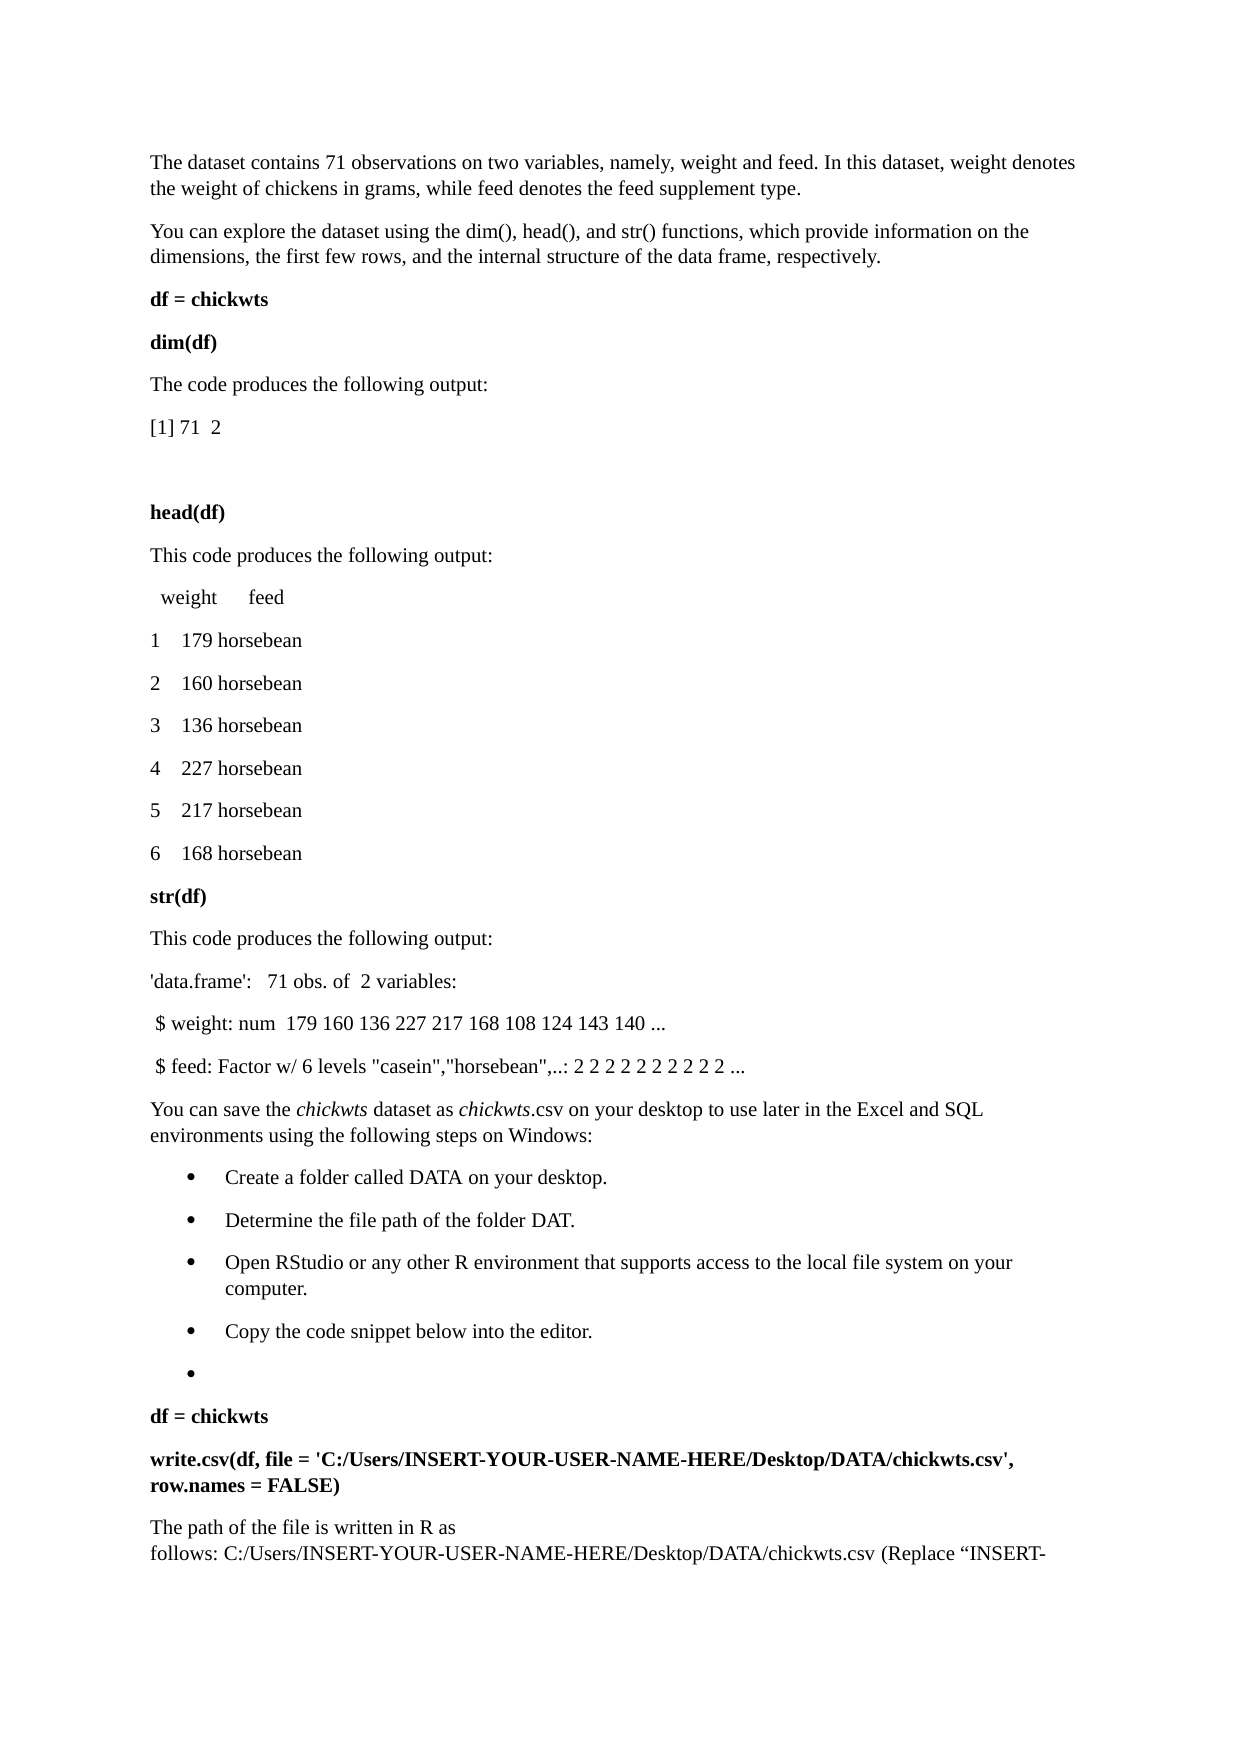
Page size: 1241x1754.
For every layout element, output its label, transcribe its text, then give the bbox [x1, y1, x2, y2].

text This code produces the following output: [150, 543, 1090, 567]
text 6 168 horsebean [150, 841, 1090, 865]
text df = chickwts [150, 1404, 1090, 1428]
text The dataset contains 71 observations on two variables, namely, weight and feed. In this dataset, weight denotes the weight of chickens in grams, while feed denotes the feed supplement type. [150, 150, 1090, 200]
text [1] 71 2 [150, 415, 1090, 439]
text 5 217 horsebean [150, 798, 1090, 822]
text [150, 1515, 1090, 1565]
text 1 179 horsebean [150, 628, 1090, 652]
text write.csv(df, file = 'C:/Users/INSERT-YOUR-USER-NAME-HERE/Desktop/DATA/chickwts.csv', row.names = FALSE) [150, 1447, 1090, 1497]
text 'data.frame': 71 obs. of 2 variables: [150, 969, 1090, 993]
text This code produces the following output: [150, 926, 1090, 950]
text You can explore the dataset using the dim(), head(), and str() functions, which provide information on the dimensions, the first few rows, and the internal structure of the data frame, respectively. [150, 218, 1090, 268]
text $ weight: num 179 160 136 227 217 168 108 124 143 140 ... [150, 1011, 1090, 1035]
text 3 136 horsebean [150, 713, 1090, 737]
text The code produces the following output: [150, 372, 1090, 396]
list Determine the file path of the folder DAT. [187, 1208, 1090, 1232]
text str(df) [150, 883, 1090, 908]
text dim(df) [150, 330, 1090, 354]
list Open RStudio or any other R environment that supports access to the local file system on your computer. [187, 1250, 1090, 1300]
text $ feed: Factor w/ 6 levels "casein","horsebean",..: 2 2 2 2 2 2 2 2 2 2 ... [150, 1054, 1090, 1078]
text head(df) [150, 500, 1090, 524]
text df = chickwts [150, 287, 1090, 311]
text You can save the chickwts dataset as chickwts.csv on your desktop to use later in the Excel and SQL environments using the following steps on Windows: [150, 1097, 1090, 1147]
text 2 160 horsebean [150, 671, 1090, 694]
list Copy the code snippet below into the editor. [187, 1319, 1090, 1343]
list Create a folder called DATA on your desktop. [187, 1165, 1090, 1189]
text 4 227 horsebean [150, 756, 1090, 780]
text weight feed [150, 585, 1090, 609]
